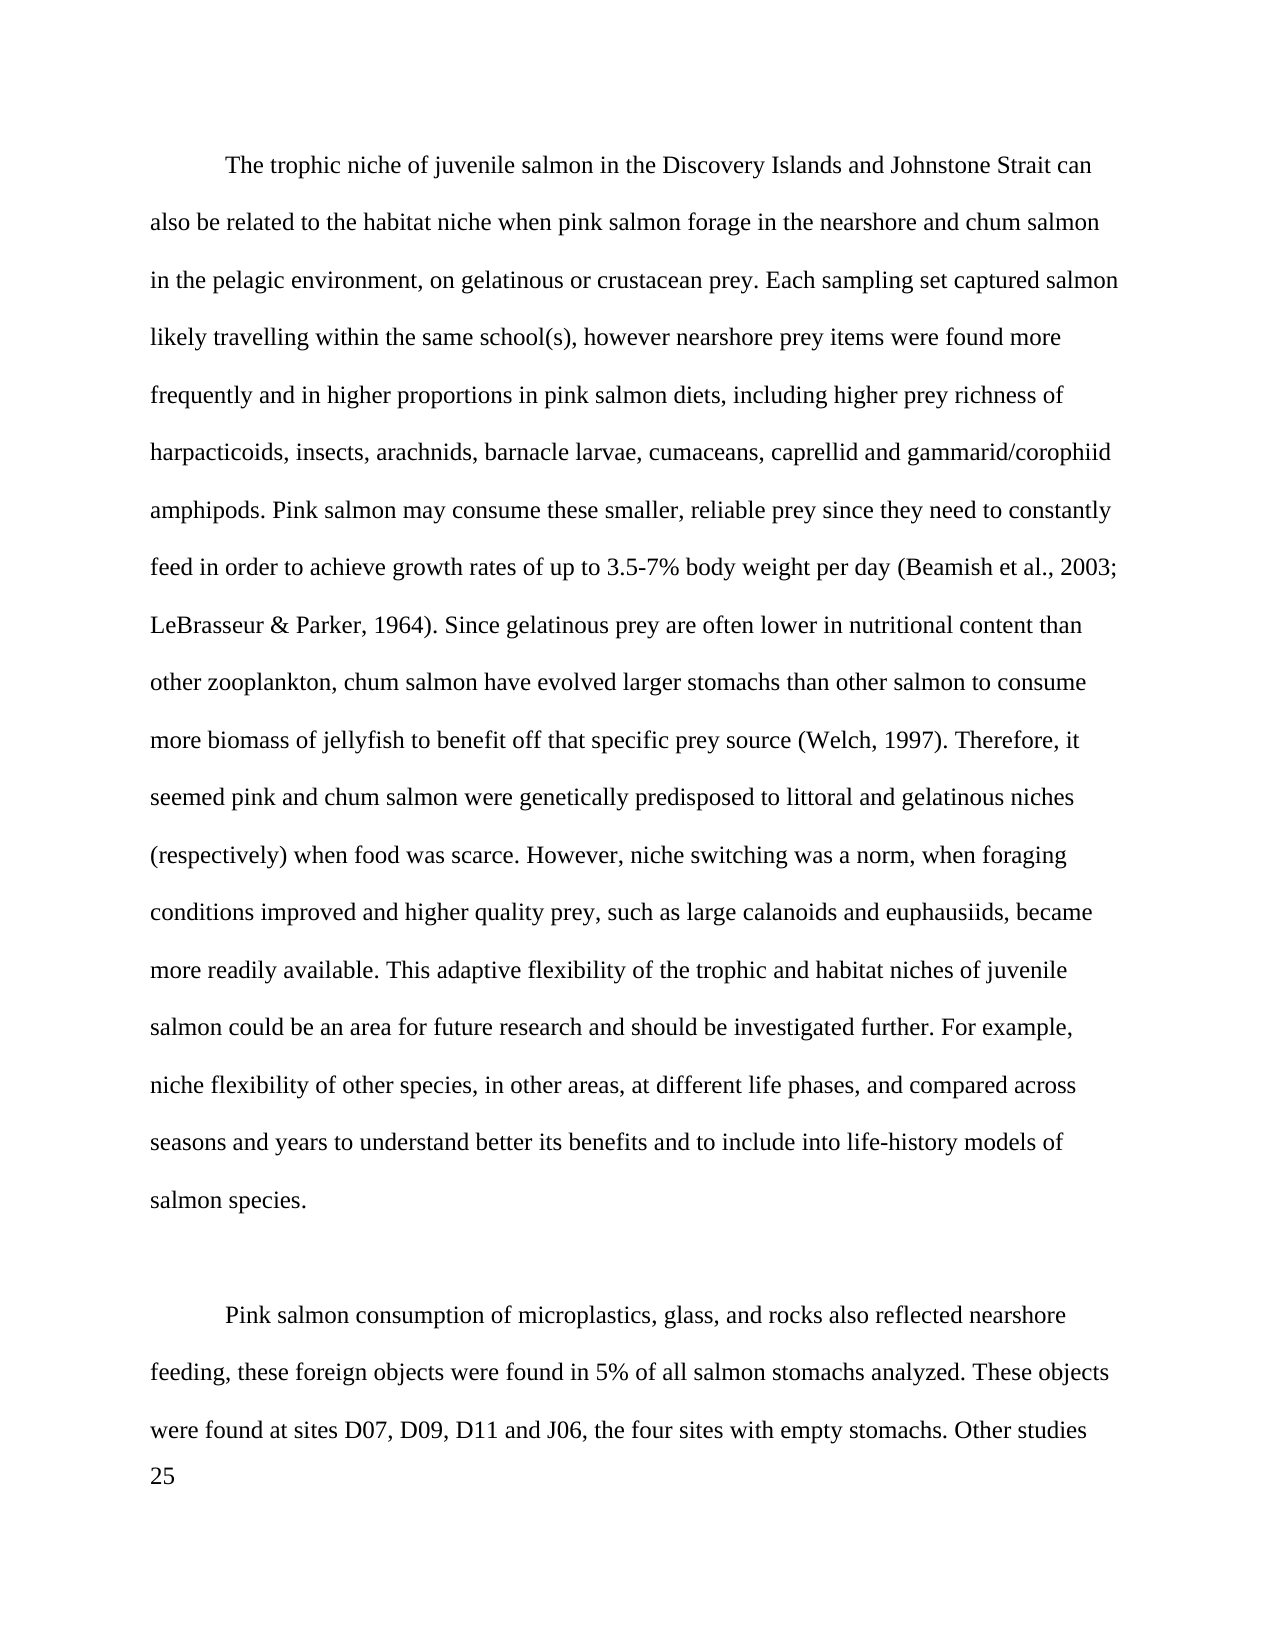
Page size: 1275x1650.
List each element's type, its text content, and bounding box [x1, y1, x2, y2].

text The trophic niche of juvenile salmon in the Discovery Islands and Johnstone Strait can also be related to the habitat niche when pink salmon forage in the nearshore and chum salmon in the pelagic environment, on gelatinous or crustacean prey. Each sampling set captured salmon likely travelling within the same school(s), however nearshore prey items were found more frequently and in higher proportions in pink salmon diets, including higher prey richness of harpacticoids, insects, arachnids, barnacle larvae, cumaceans, caprellid and gammarid/corophiid amphipods. Pink salmon may consume these smaller, reliable prey since they need to constantly feed in order to achieve growth rates of up to 3.5-7% body weight per day (Beamish et al., 2003; LeBrasseur & Parker, 1964). Since gelatinous prey are often lower in nutritional content than other zooplankton, chum salmon have evolved larger stomachs than other salmon to consume more biomass of jellyfish to benefit off that specific prey source (Welch, 1997). Therefore, it seemed pink and chum salmon were genetically predisposed to littoral and gelatinous niches (respectively) when food was scarce. However, niche switching was a norm, when foraging conditions improved and higher quality prey, such as large calanoids and euphausiids, became more readily available. This adaptive flexibility of the trophic and habitat niches of juvenile salmon could be an area for future research and should be investigated further. For example, niche flexibility of other species, in other areas, at different life phases, and compared across seasons and years to understand better its benefits and to include into life-history models of salmon species. [150, 150, 1125, 1214]
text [150, 1300, 1125, 1444]
